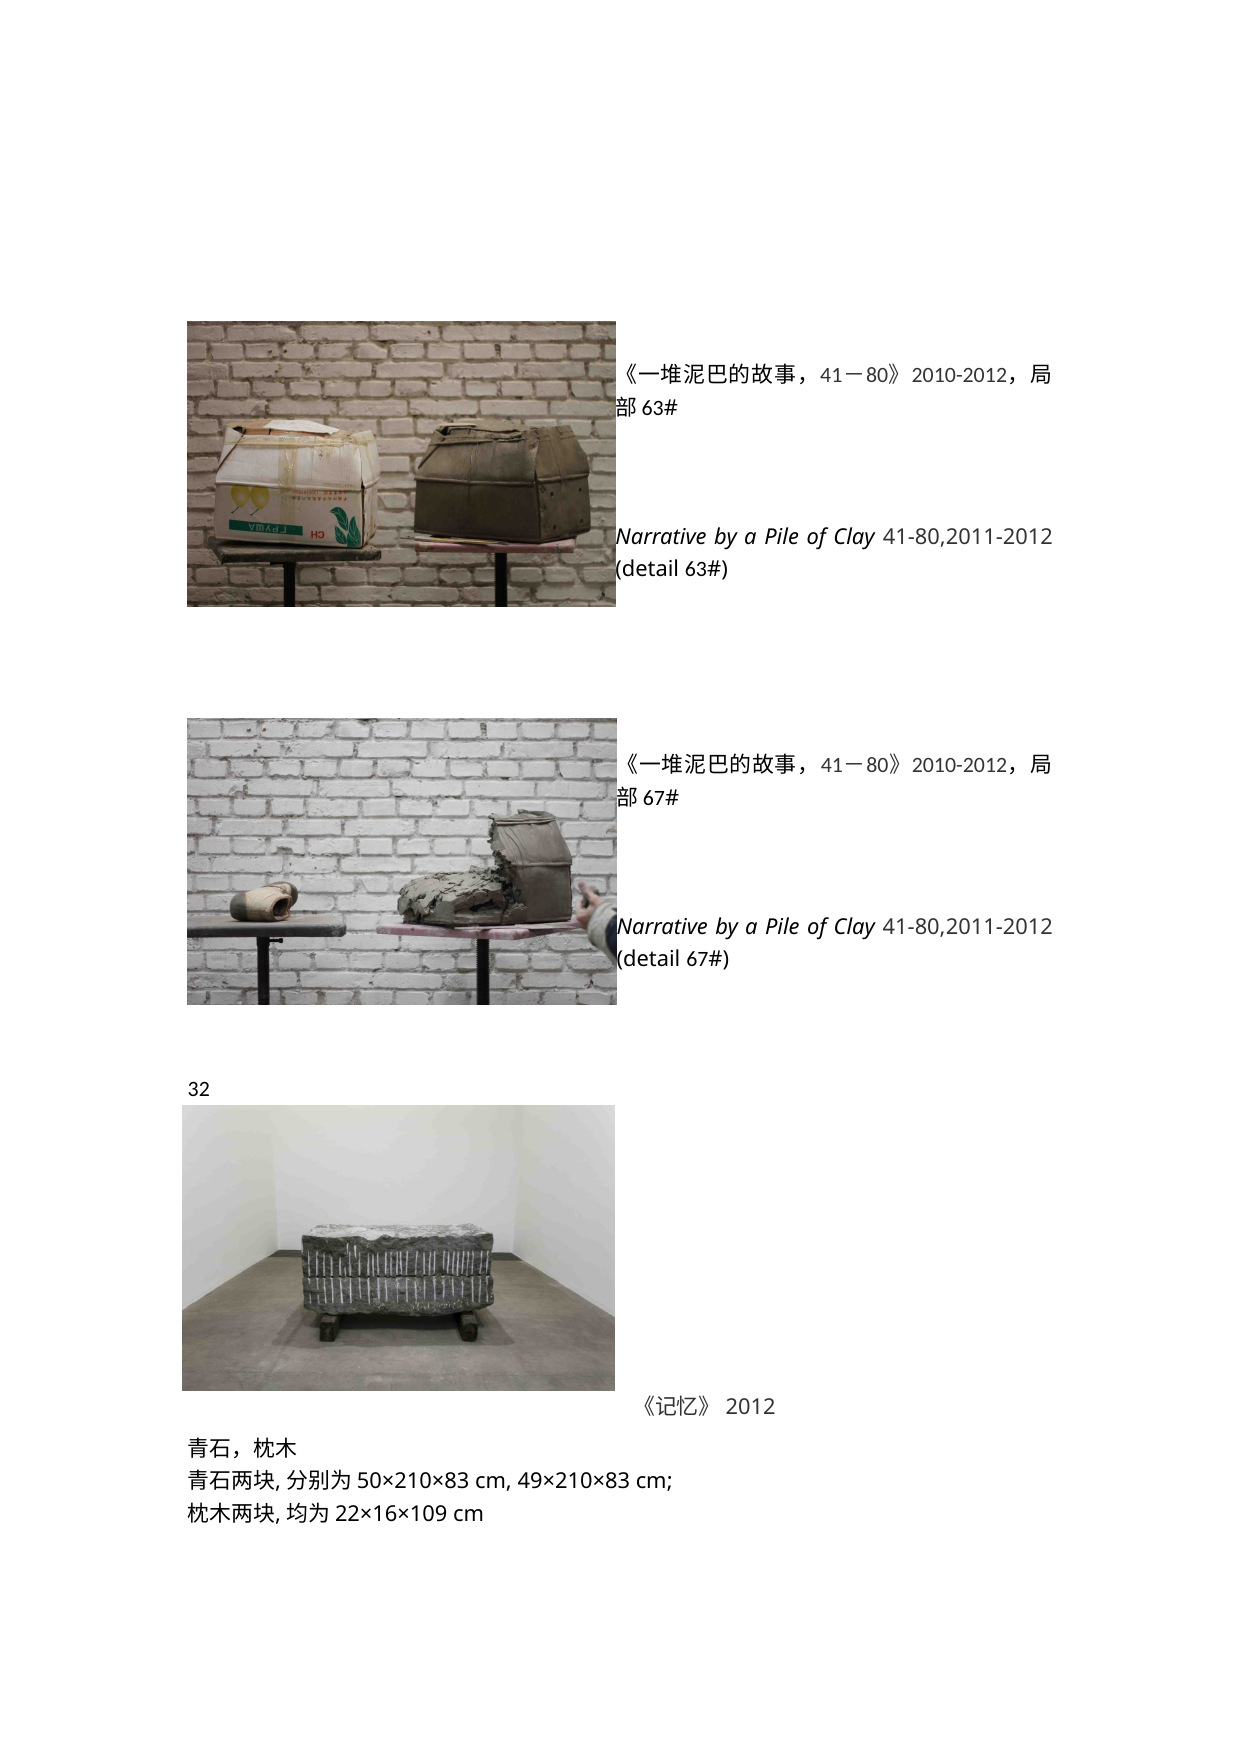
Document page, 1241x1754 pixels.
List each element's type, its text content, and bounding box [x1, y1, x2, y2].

text 青石，枕木 青石两块, 分别为50×210×83 cm, 49×210×83 cm; 枕木两块, 均为22×16×109 cm [187, 1431, 1053, 1528]
text Narrative by a Pile of Clay 41-80,2011-2012 (detail 63#) [616, 519, 1053, 584]
picture [187, 718, 617, 1005]
text Narrative by a Pile of Clay 41-80,2011-2012 (detail 67#) [617, 909, 1053, 974]
text 《一堆泥巴的故事，41－80》2010-2012，局部67# [617, 747, 1053, 812]
text 《一堆泥巴的故事，41－80》2010-2012，局部63# [616, 357, 1053, 422]
text 32 [187, 1072, 1053, 1104]
picture [182, 1105, 615, 1391]
picture [187, 321, 616, 607]
text 《记忆》 2012 [187, 1389, 1053, 1421]
